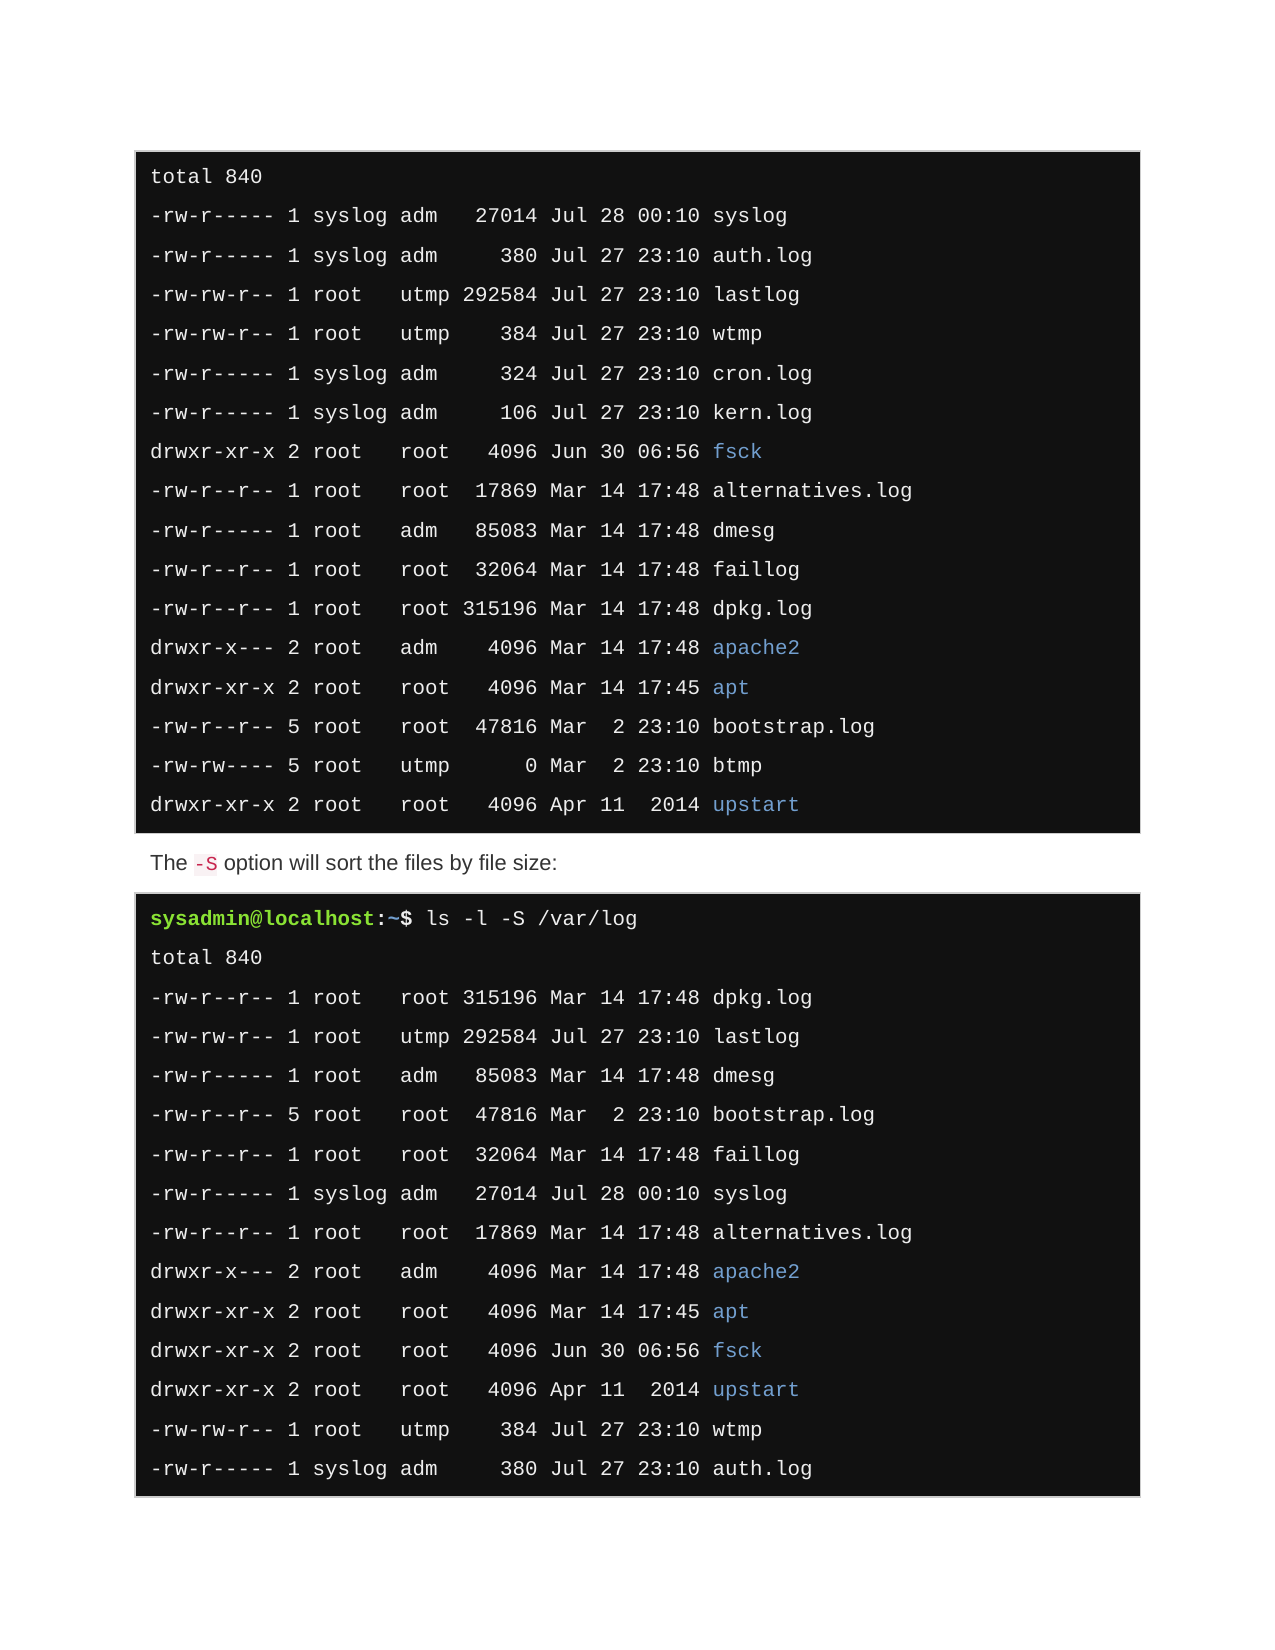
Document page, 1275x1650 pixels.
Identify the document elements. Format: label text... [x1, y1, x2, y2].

text -rw-r----- 1 syslog adm 380 Jul 27 23:10 auth.log [136, 228, 1140, 268]
text drwxr-xr-x 2 root root 4096 Apr 11 2014 upstart [136, 778, 1140, 833]
text -rw-r--r-- 1 root root 17869 Mar 14 17:48 alternatives.log [136, 464, 1140, 503]
text -rw-r----- 1 root adm 85083 Mar 14 17:48 dmesg [136, 1049, 1140, 1088]
text -rw-r--r-- 5 root root 47816 Mar 2 23:10 bootstrap.log [136, 1088, 1140, 1128]
text sysadmin@localhost:~$ ls -l -S /var/log [136, 894, 1140, 931]
text -rw-r--r-- 5 root root 47816 Mar 2 23:10 bootstrap.log [136, 700, 1140, 739]
text drwxr-xr-x 2 root root 4096 Jun 30 06:56 fsck [136, 425, 1140, 464]
text -rw-r----- 1 syslog adm 27014 Jul 28 00:10 syslog [136, 189, 1140, 228]
text -rw-rw-r-- 1 root utmp 384 Jul 27 23:10 wtmp [136, 307, 1140, 346]
text -rw-r--r-- 1 root root 32064 Mar 14 17:48 faillog [136, 543, 1140, 582]
text total 840 [136, 931, 1140, 971]
text -rw-r--r-- 1 root root 17869 Mar 14 17:48 alternatives.log [136, 1206, 1140, 1245]
text drwxr-xr-x 2 root root 4096 Mar 14 17:45 apt [136, 1285, 1140, 1324]
text drwxr-xr-x 2 root root 4096 Mar 14 17:45 apt [136, 661, 1140, 700]
text drwxr-x--- 2 root adm 4096 Mar 14 17:48 apache2 [136, 1245, 1140, 1285]
text -rw-r--r-- 1 root root 315196 Mar 14 17:48 dpkg.log [136, 971, 1140, 1010]
text -rw-r----- 1 syslog adm 324 Jul 27 23:10 cron.log [136, 346, 1140, 386]
text The -S option will sort the files by file size: [150, 850, 1125, 876]
text -rw-r--r-- 1 root root 315196 Mar 14 17:48 dpkg.log [136, 582, 1140, 621]
text -rw-r----- 1 syslog adm 106 Jul 27 23:10 kern.log [136, 386, 1140, 425]
text -rw-rw-r-- 1 root utmp 292584 Jul 27 23:10 lastlog [136, 1010, 1140, 1049]
text -rw-r----- 1 root adm 85083 Mar 14 17:48 dmesg [136, 503, 1140, 543]
text -rw-r----- 1 syslog adm 380 Jul 27 23:10 auth.log [136, 1442, 1140, 1496]
text -rw-rw-r-- 1 root utmp 384 Jul 27 23:10 wtmp [136, 1402, 1140, 1442]
text drwxr-xr-x 2 root root 4096 Jun 30 06:56 fsck [136, 1324, 1140, 1363]
text -rw-rw---- 5 root utmp 0 Mar 2 23:10 btmp [136, 739, 1140, 778]
text drwxr-x--- 2 root adm 4096 Mar 14 17:48 apache2 [136, 621, 1140, 661]
text -rw-r----- 1 syslog adm 27014 Jul 28 00:10 syslog [136, 1167, 1140, 1206]
text -rw-rw-r-- 1 root utmp 292584 Jul 27 23:10 lastlog [136, 268, 1140, 307]
text -rw-r--r-- 1 root root 32064 Mar 14 17:48 faillog [136, 1128, 1140, 1167]
text total 840 [136, 152, 1140, 189]
text drwxr-xr-x 2 root root 4096 Apr 11 2014 upstart [136, 1363, 1140, 1402]
